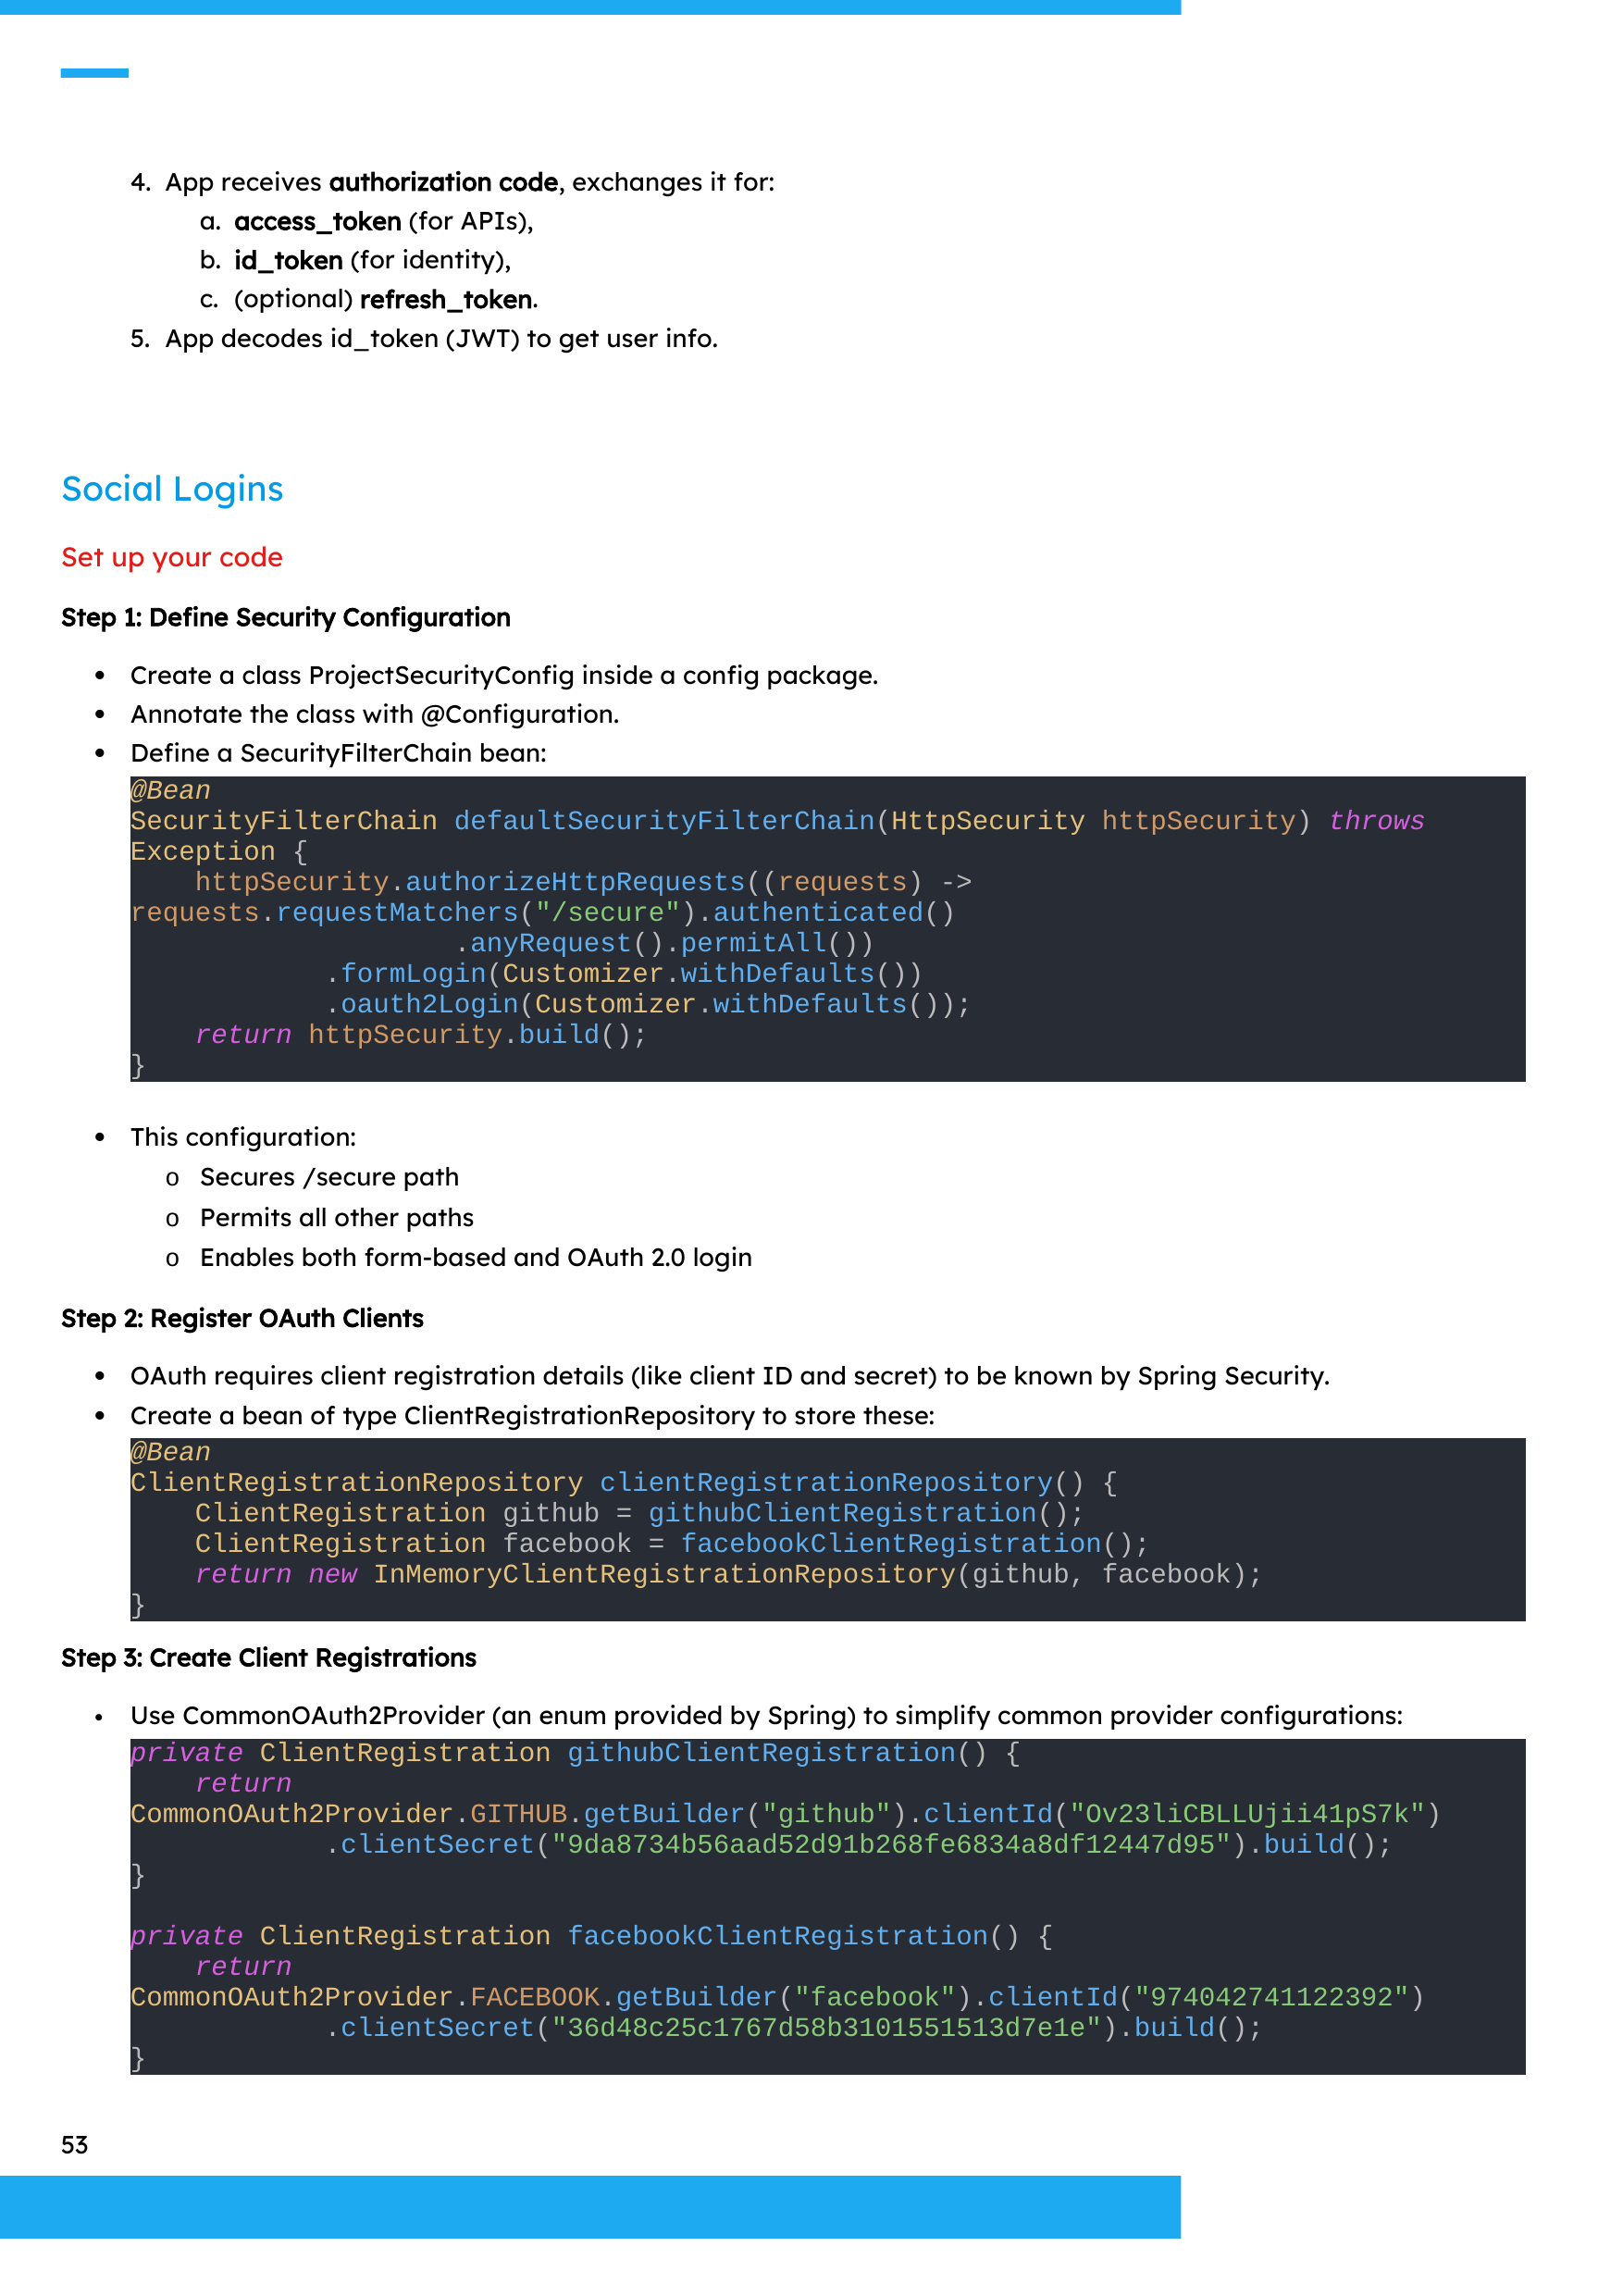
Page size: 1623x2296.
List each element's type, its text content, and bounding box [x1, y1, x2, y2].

picture [0, 0, 1182, 15]
list Annotate the class with @Configuration. [95, 698, 1526, 729]
list Create a class ProjectSecurityConfig inside a config package. [95, 659, 1526, 690]
subtitle Social Logins [61, 465, 1526, 509]
list App decodes id_token (JWT) to get user info. [130, 322, 1526, 354]
list App receives authorization code, exchanges it for: [130, 166, 1526, 197]
subtitle Set up your code [61, 540, 1526, 573]
list id_token (for identity), [200, 243, 1526, 275]
list This configuration: [95, 1122, 1526, 1153]
text Step 2: Register OAuth Clients [61, 1302, 1526, 1334]
list Enables both form-based and OAuth 2.0 login [165, 1242, 1526, 1274]
list access_token (for APIs), [200, 205, 1526, 236]
list Use CommonOAuth2Provider (an enum provided by Spring) to simplify common provider configurations: [95, 1699, 1526, 1731]
list Permits all other paths [165, 1201, 1526, 1234]
list @Bean ClientRegistrationRepository clientRegistrationRepository() { ClientRegistration github = githubClientRegistration(); ClientRegistration facebook = facebookClientRegistration(); return new InMemoryClientRegistrationRepository(github, facebook); } [130, 1438, 1526, 1621]
list @Bean SecurityFilterChain defaultSecurityFilterChain(HttpSecurity httpSecurity) throws Exception { httpSecurity.authorizeHttpRequests((requests) -> requests.requestMatchers("/secure").authenticated() .anyRequest().permitAll()) .formLogin(Customizer.withDefaults()) .oauth2Login(Customizer.withDefaults()); return httpSecurity.build(); } [130, 776, 1526, 1082]
list Create a bean of type ClientRegistrationRepository to store these: [95, 1399, 1526, 1431]
picture [0, 2176, 1182, 2239]
list Secures /secure path [165, 1160, 1526, 1193]
text Step 3: Create Client Registrations [61, 1641, 1526, 1672]
list Define a SecurityFilterChain bean: [95, 738, 1526, 769]
list private ClientRegistration githubClientRegistration() { return CommonOAuth2Provider.GITHUB.getBuilder("github").clientId("Ov23liCBLLUjii41pS7k") .clientSecret("9da8734b56aad52d91b268fe6834a8df12447d95").build(); } private ClientRegistration facebookClientRegistration() { return CommonOAuth2Provider.FACEBOOK.getBuilder("facebook").clientId("974042741122392") .clientSecret("36d48c25c1767d58b3101551513d7e1e").build(); } [130, 1739, 1526, 2075]
list (optional) refresh_token. [200, 283, 1526, 314]
picture [60, 68, 129, 78]
list OAuth requires client registration details (like client ID and secret) to be known by Spring Security. [95, 1360, 1526, 1392]
text Step 1: Define Security Configuration [61, 601, 1526, 632]
